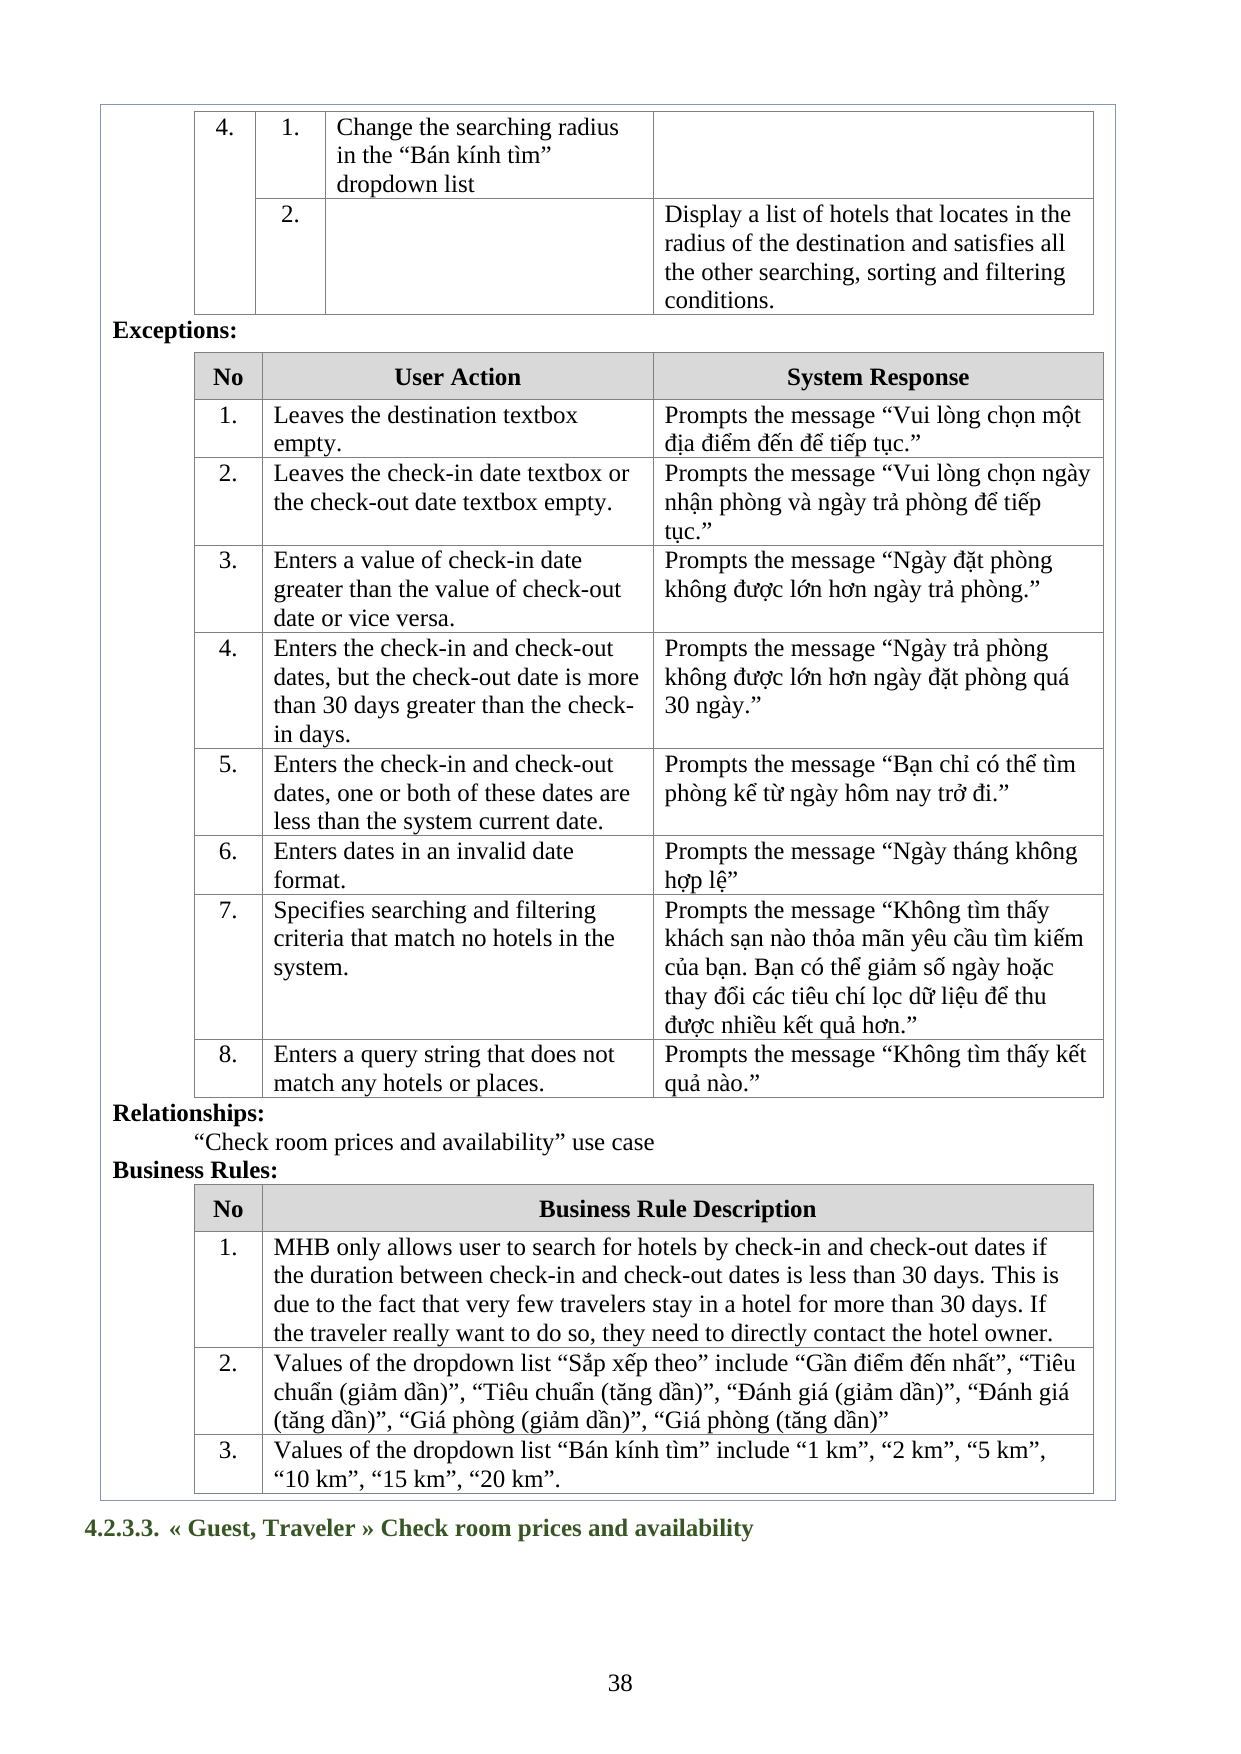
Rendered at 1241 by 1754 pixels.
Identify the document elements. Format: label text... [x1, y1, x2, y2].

subtitle « Guest, Traveler » Check room prices and availability [159, 1513, 1128, 1542]
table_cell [101, 105, 1115, 1500]
